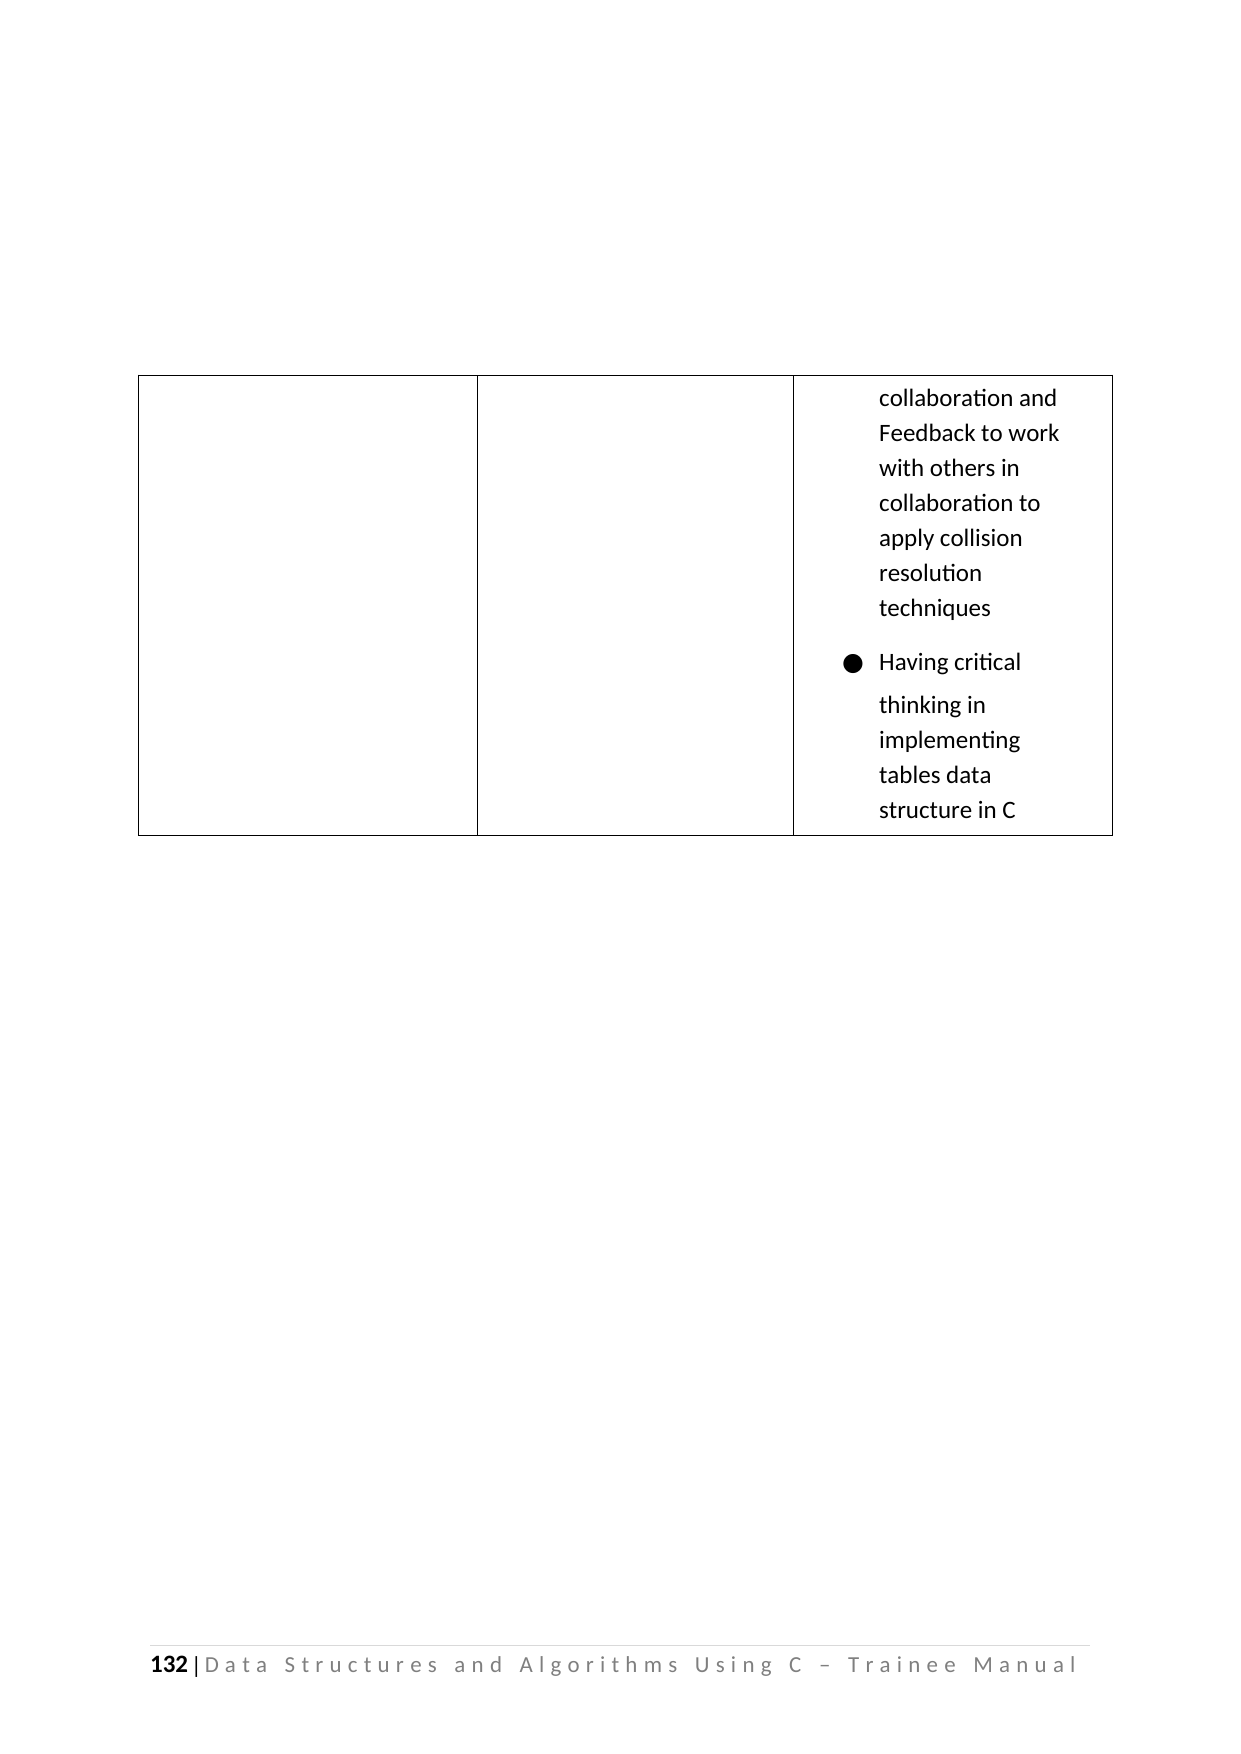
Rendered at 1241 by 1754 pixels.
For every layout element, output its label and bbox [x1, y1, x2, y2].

table_cell [794, 376, 1112, 835]
table_cell [139, 376, 477, 835]
table_cell [478, 376, 793, 835]
